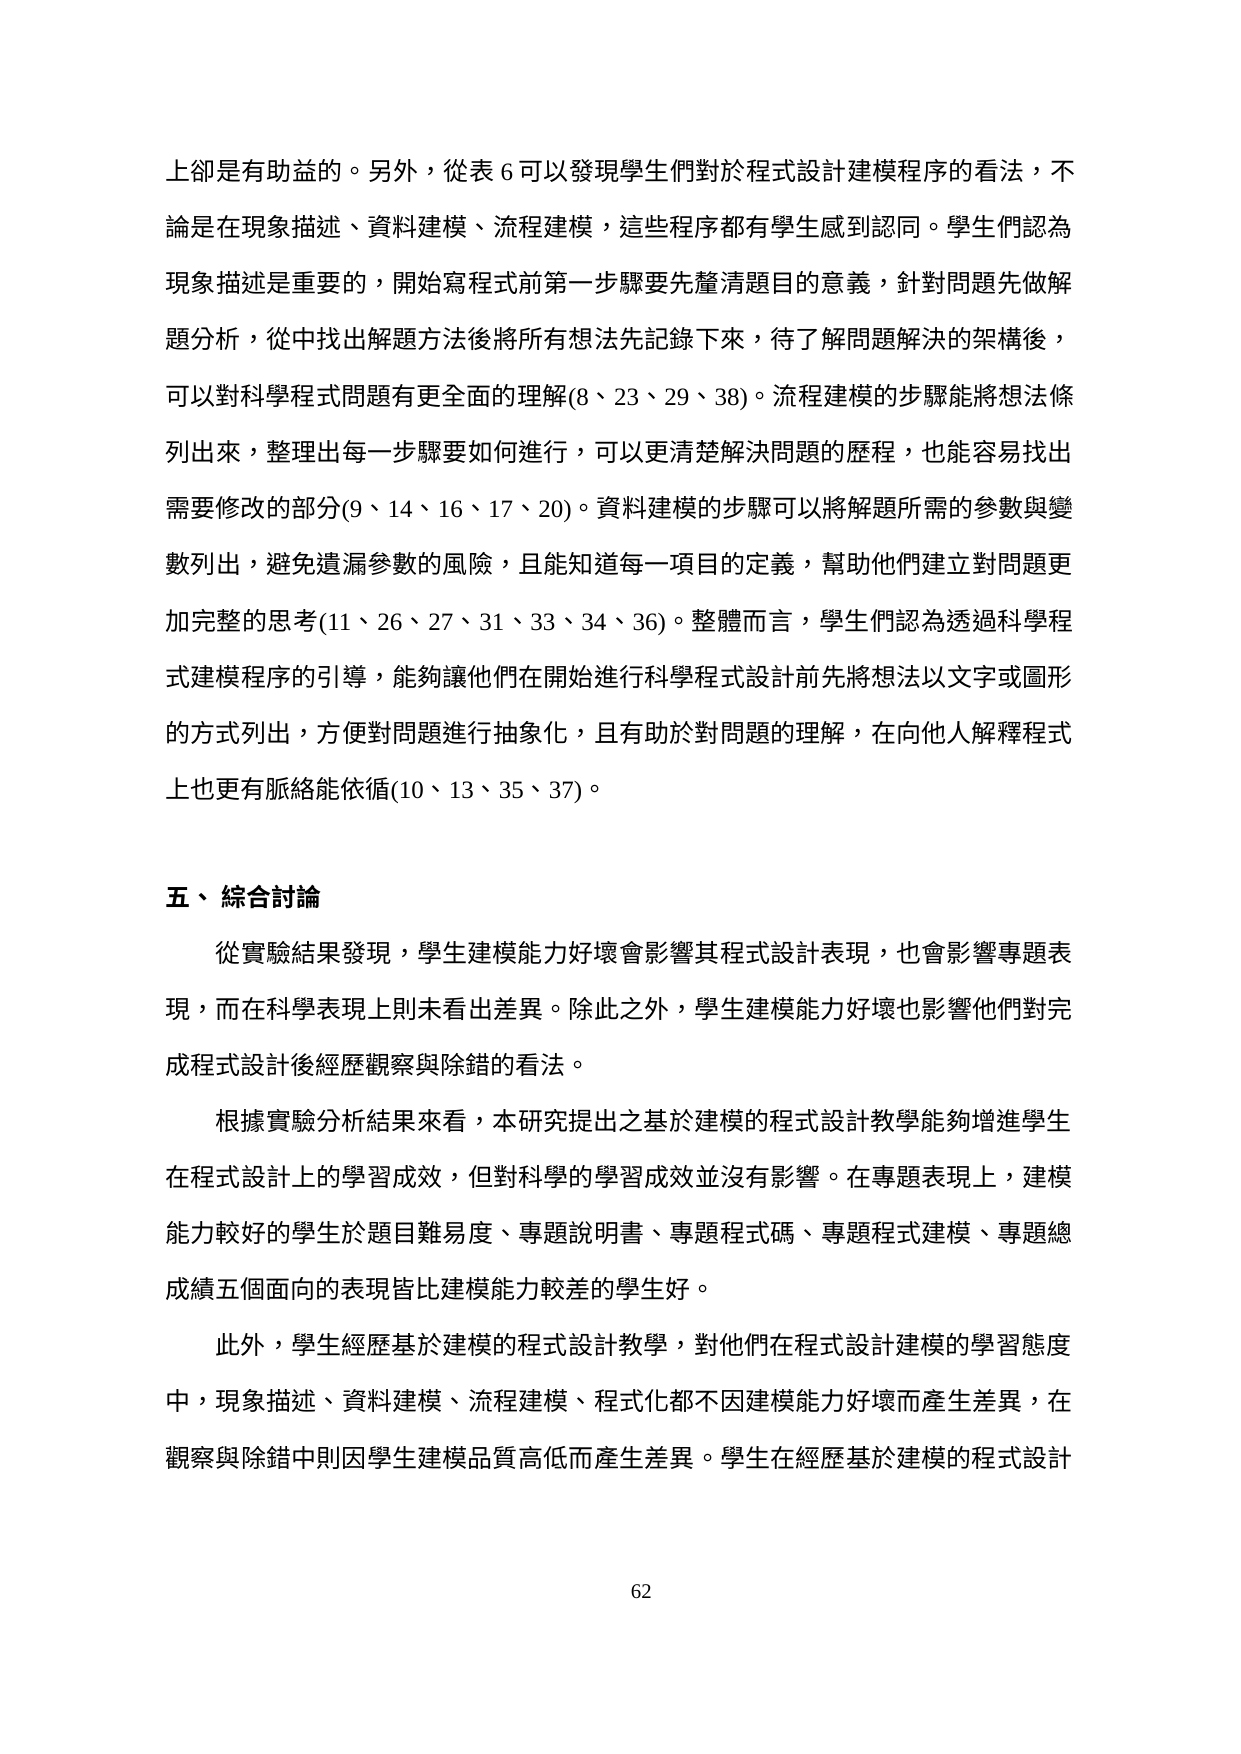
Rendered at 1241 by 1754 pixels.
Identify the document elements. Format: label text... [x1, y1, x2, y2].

text 根據實驗分析結果來看，本研究提出之基於建模的程式設計教學能夠增進學生在程式設計上的學習成效，但對科學的學習成效並沒有影響。在專題表現上，建模能力較好的學生於題目難易度、專題說明書、專題程式碼、專題程式建模、專題總成績五個面向的表現皆比建模能力較差的學生好。 [165, 1101, 1075, 1307]
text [165, 151, 1075, 807]
text 從實驗結果發現，學生建模能力好壞會影響其程式設計表現，也會影響專題表現，而在科學表現上則未看出差異。除此之外，學生建模能力好壞也影響他們對完成程式設計後經歷觀察與除錯的看法。 [165, 932, 1075, 1082]
text 五、 綜合討論 [165, 877, 1075, 914]
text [165, 1325, 1075, 1475]
